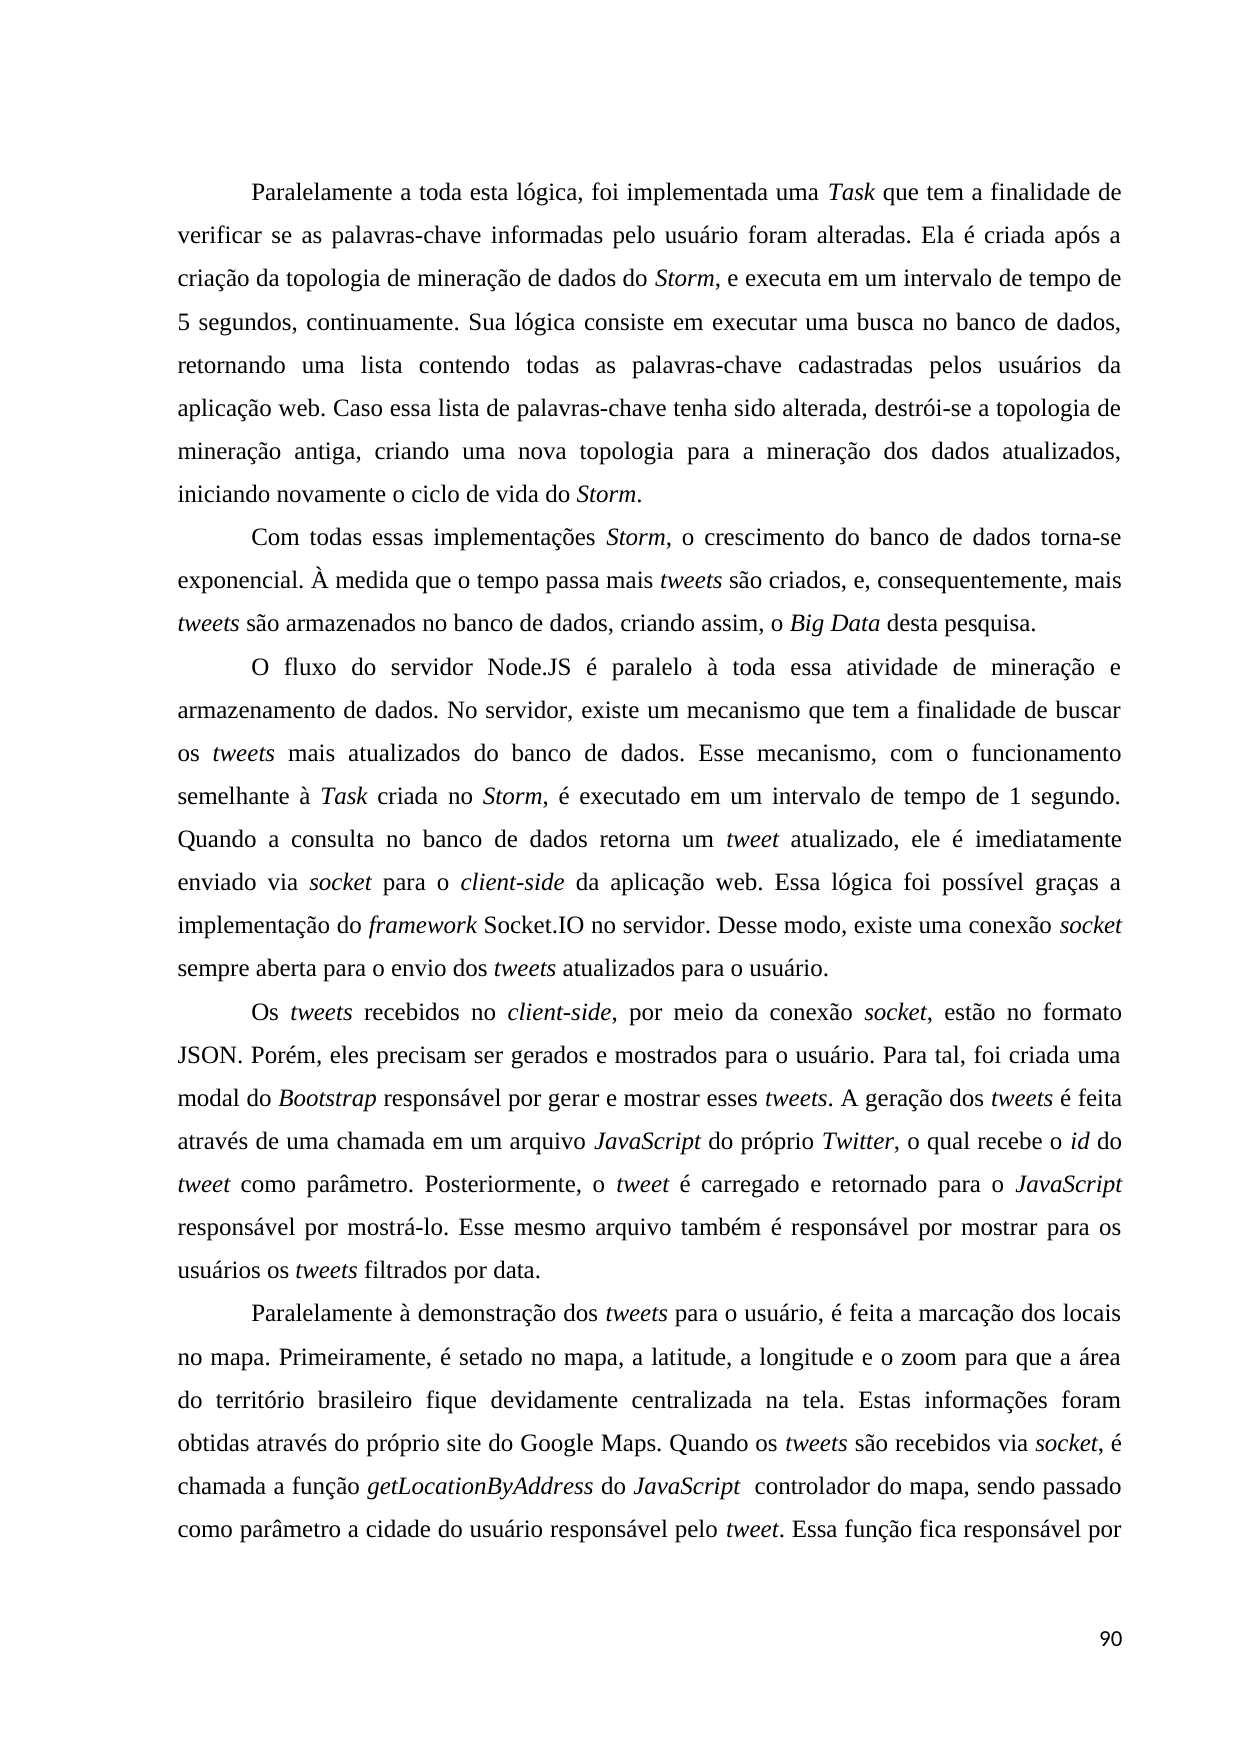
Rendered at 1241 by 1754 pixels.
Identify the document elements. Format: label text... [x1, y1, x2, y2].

text Com todas essas implementações Storm, o crescimento do banco de dados torna-se exponencial. À medida que o tempo passa mais tweets são criados, e, consequentemente, mais tweets são armazenados no banco de dados, criando assim, o Big Data desta pesquisa. [177, 522, 1122, 637]
text O fluxo do servidor Node.JS é paralelo à toda essa atividade de mineração e armazenamento de dados. No servidor, existe um mecanismo que tem a finalidade de buscar os tweets mais atualizados do banco de dados. Esse mecanismo, com o funcionamento semelhante à Task criada no Storm, é executado em um intervalo de tempo de 1 segundo. Quando a consulta no banco de dados retorna um tweet atualizado, ele é imediatamente enviado via socket para o client-side da aplicação web. Essa lógica foi possível graças a implementação do framework Socket.IO no servidor. Desse modo, existe uma conexão socket sempre aberta para o envio dos tweets atualizados para o usuário. [177, 652, 1122, 982]
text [177, 1298, 1122, 1543]
text Paralelamente a toda esta lógica, foi implementada uma Task que tem a finalidade de verificar se as palavras-chave informadas pelo usuário foram alteradas. Ela é criada após a criação da topologia de mineração de dados do Storm, e executa em um intervalo de tempo de 5 segundos, continuamente. Sua lógica consiste em executar uma busca no banco de dados, retornando uma lista contendo todas as palavras-chave cadastradas pelos usuários da aplicação web. Caso essa lista de palavras-chave tenha sido alterada, destrói-se a topologia de mineração antiga, criando uma nova topologia para a mineração dos dados atualizados, iniciando novamente o ciclo de vida do Storm. [177, 177, 1122, 508]
text Os tweets recebidos no client-side, por meio da conexão socket, estão no formato JSON. Porém, eles precisam ser gerados e mostrados para o usuário. Para tal, foi criada uma modal do Bootstrap responsável por gerar e mostrar esses tweets. A geração dos tweets é feita através de uma chamada em um arquivo JavaScript do próprio Twitter, o qual recebe o id do tweet como parâmetro. Posteriormente, o tweet é carregado e retornado para o JavaScript responsável por mostrá-lo. Esse mesmo arquivo também é responsável por mostrar para os usuários os tweets filtrados por data. [177, 997, 1122, 1284]
